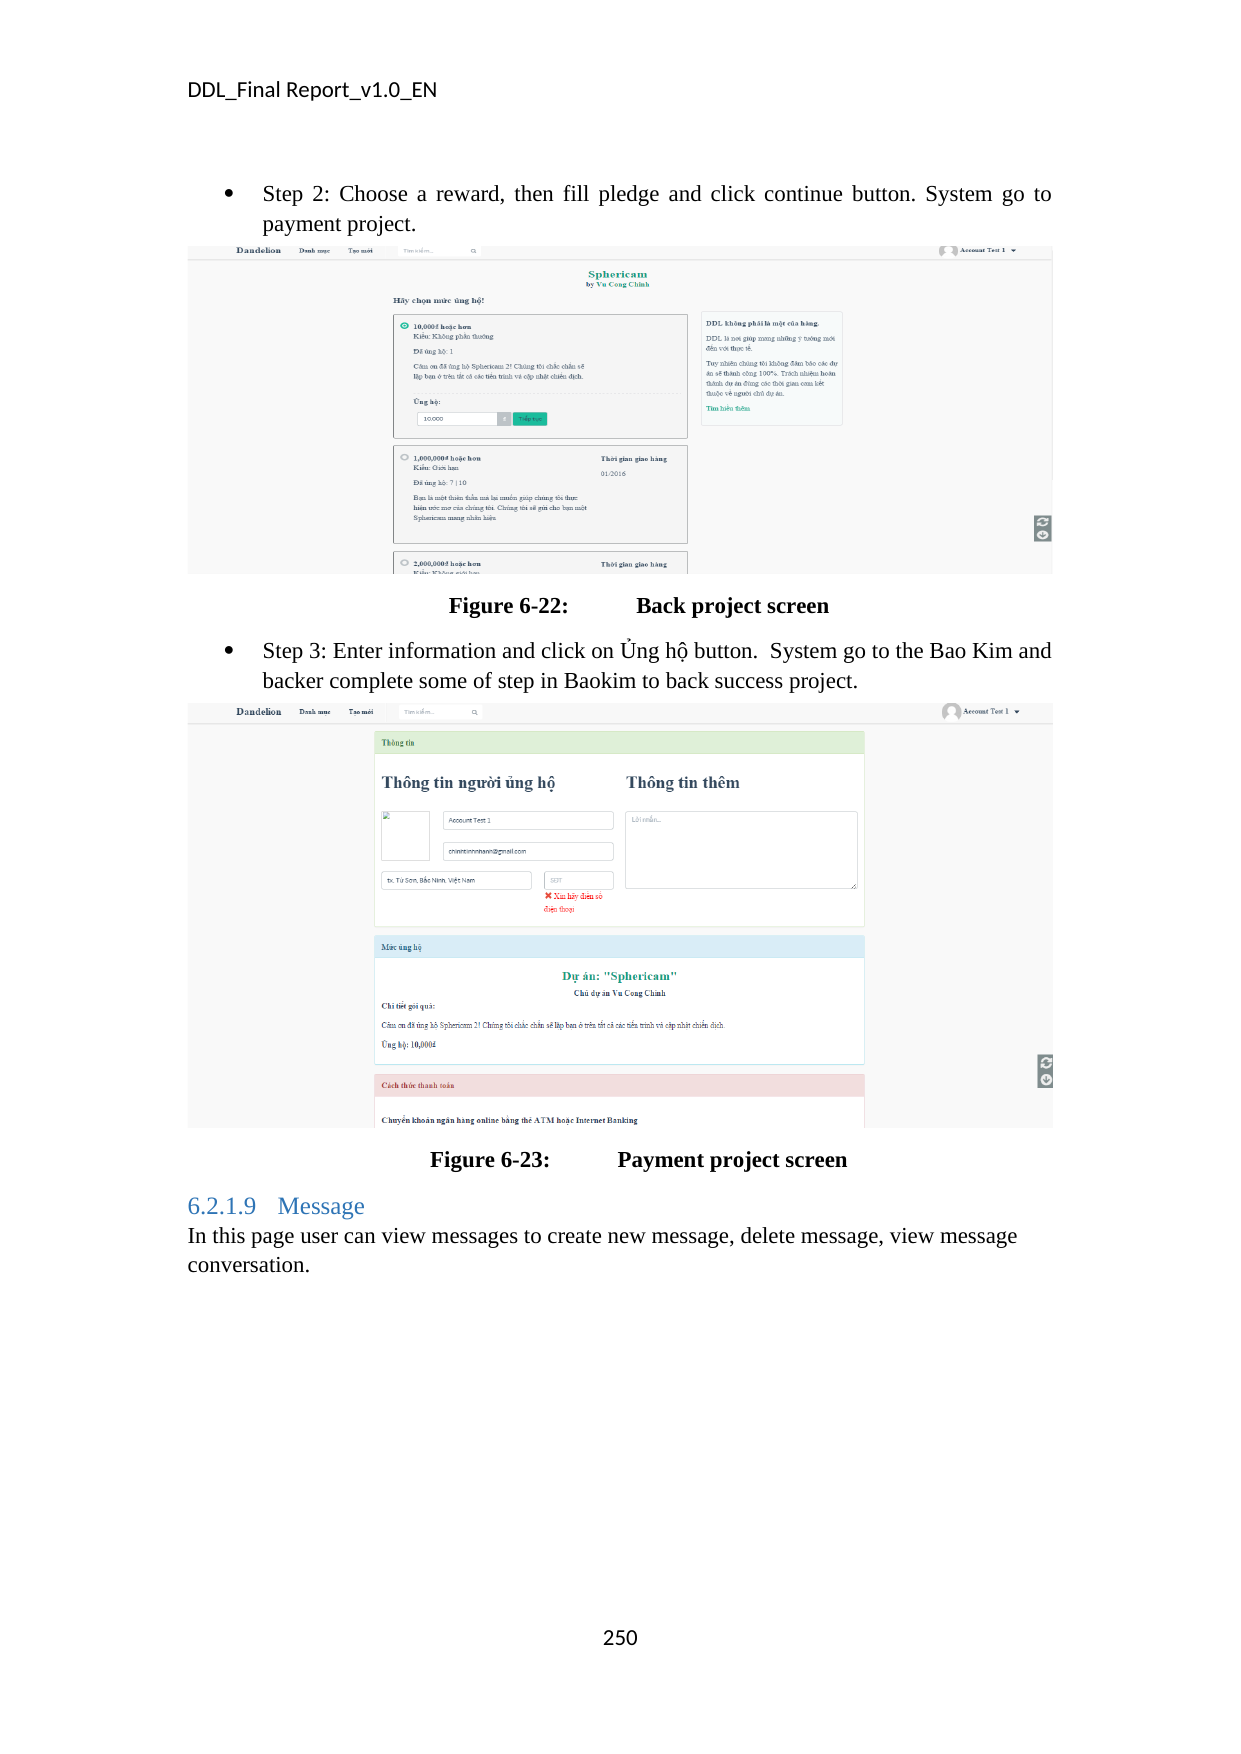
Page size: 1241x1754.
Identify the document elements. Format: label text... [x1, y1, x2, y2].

list Step 2: Choose a reward, then fill pledge and click continue button. System go to payment project. [225, 180, 1053, 237]
text In this page user can view messages to create new message, delete message, view message conversation. [187, 1222, 1053, 1277]
picture [187, 246, 1053, 574]
picture [187, 703, 1053, 1128]
text Payment project screen [225, 1146, 1053, 1172]
subtitle Message [187, 1191, 1053, 1220]
text Back project screen [225, 592, 1053, 618]
list Step 3: Enter information and click on Ủng hộ button. System go to the Bao Kim and backer complete some of step in Baokim to back success project. [225, 637, 1053, 694]
